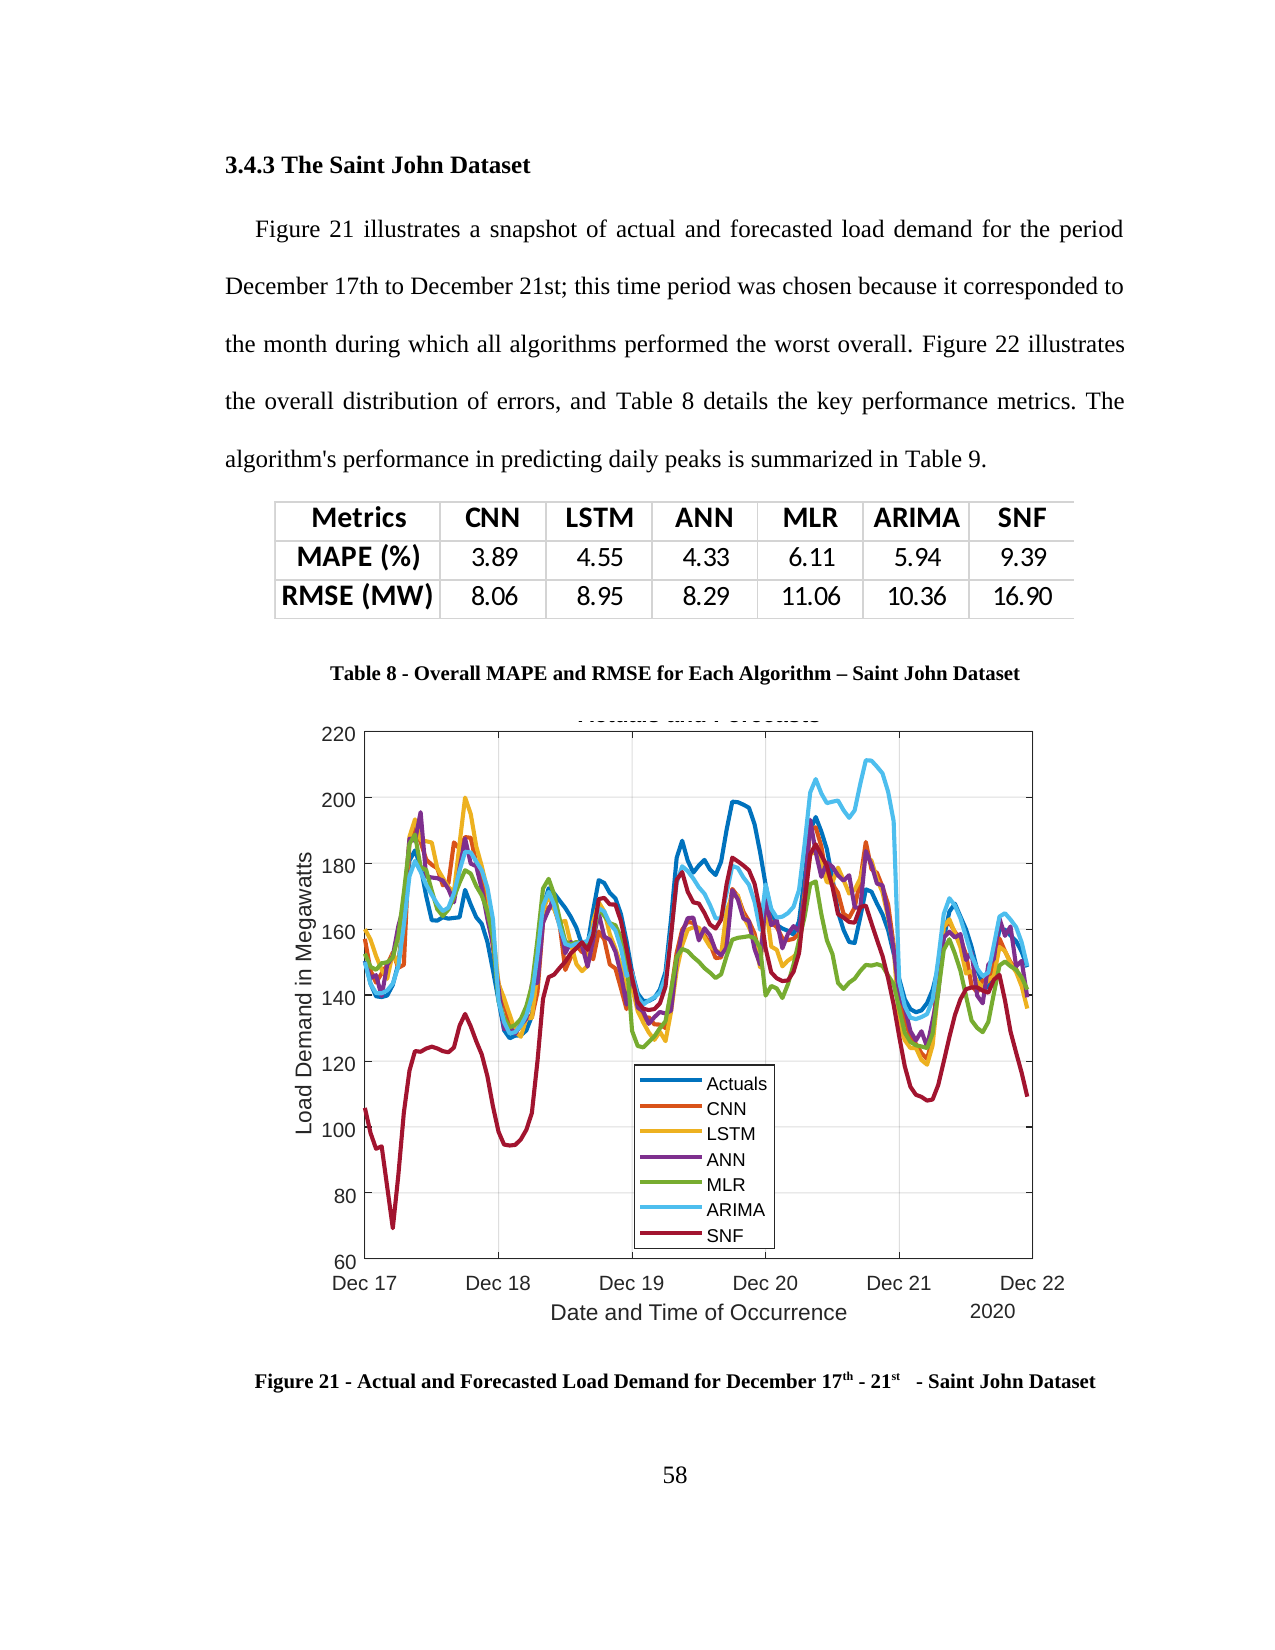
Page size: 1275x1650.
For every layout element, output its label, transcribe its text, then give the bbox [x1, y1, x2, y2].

subtitle 3.4.3 The Saint John Dataset [225, 150, 1125, 179]
text Figure - Actual and Forecasted Load Demand for December 17th - 21st - Saint John Dataset [225, 1369, 1125, 1393]
text illustrates a snapshot of actual and forecasted load demand for the period December 17th to December 21st; this time period was chosen because it corresponded to the month during which all algorithms performed the worst overall. illustrates the overall distribution of errors, and details the key performance metrics. The algorithm's performance in predicting daily peaks is summarized in . [225, 214, 1125, 472]
text Table - Overall MAPE and RMSE for Each Algorithm – Saint John Dataset [225, 661, 1125, 685]
